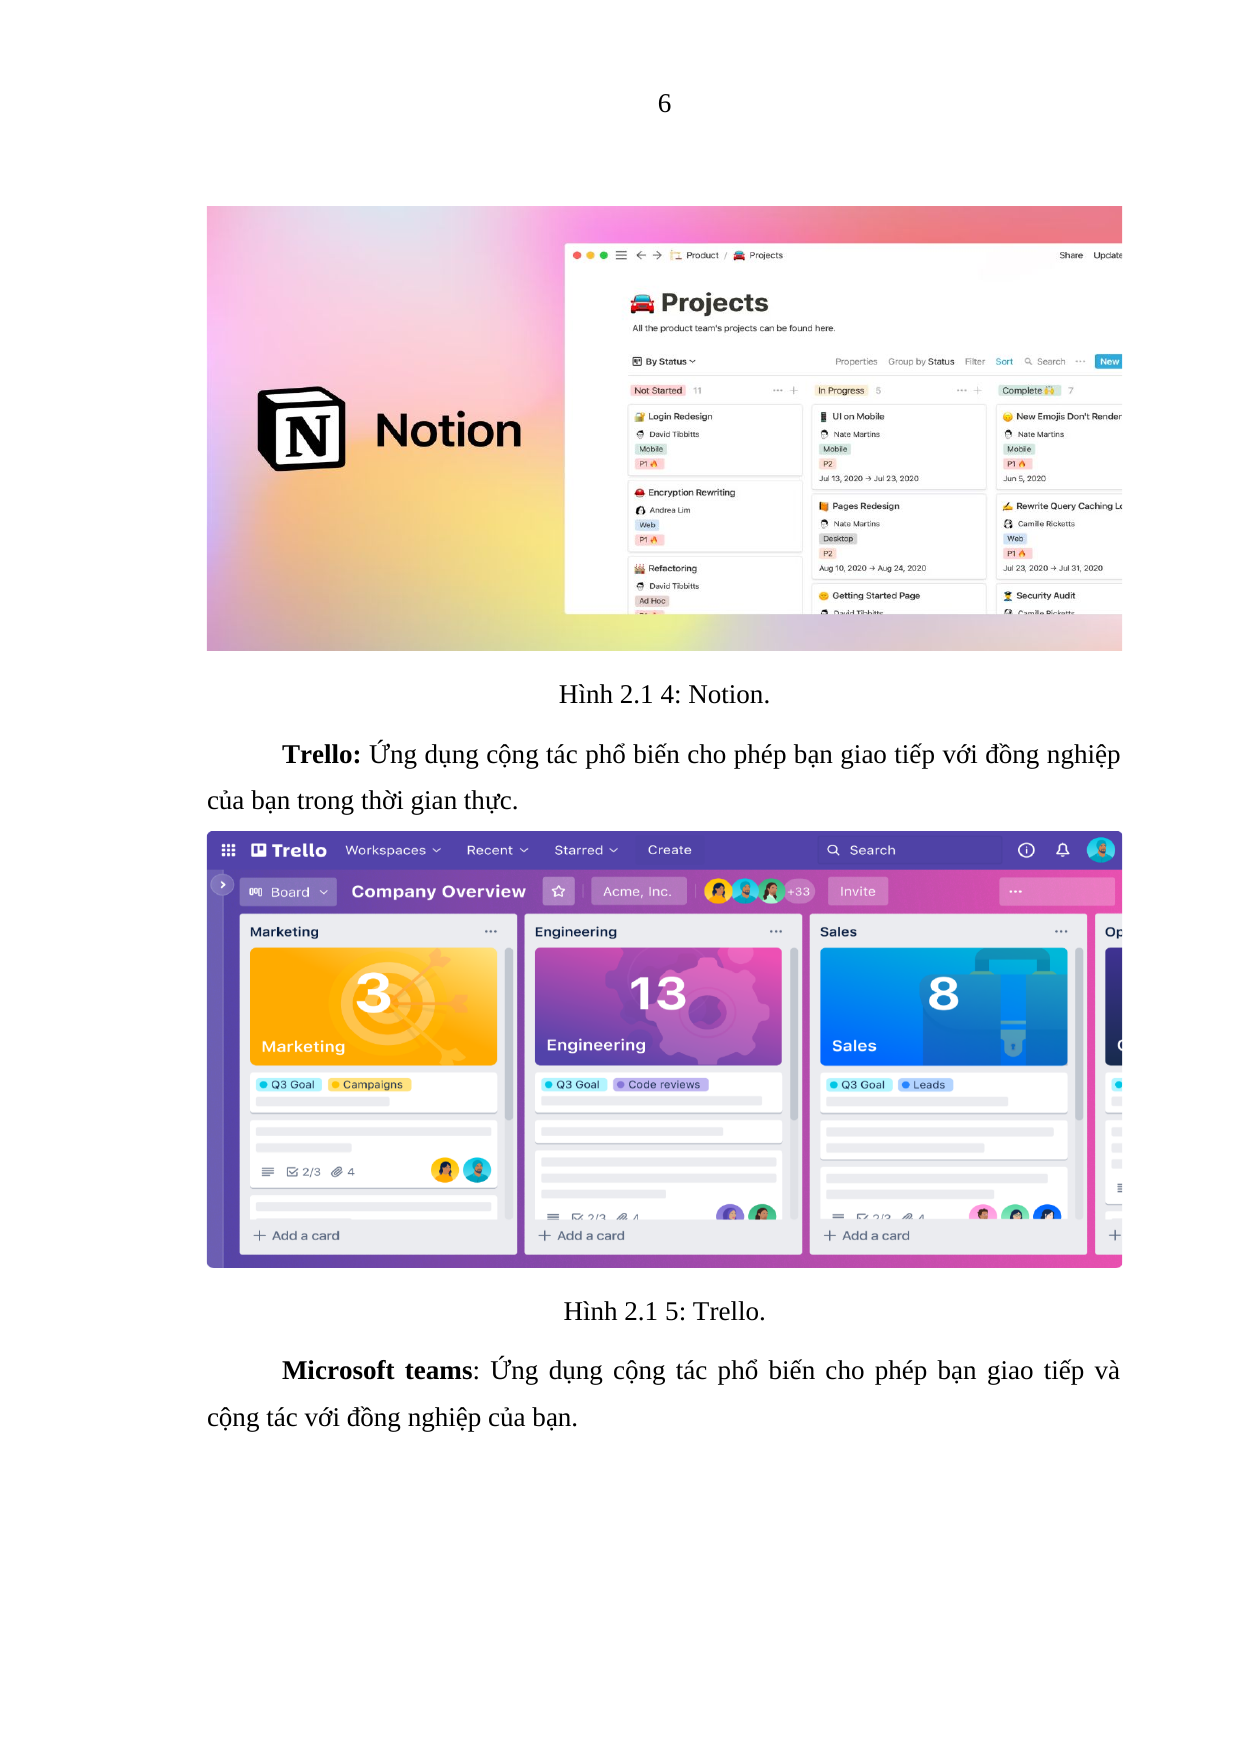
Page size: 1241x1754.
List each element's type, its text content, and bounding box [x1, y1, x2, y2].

picture [206, 206, 1123, 651]
text Trello: Ứng dụng cộng tác phổ biến cho phép bạn giao tiếp với đồng nghiệp của bạn trong thời gian thực. [207, 738, 1122, 816]
picture [206, 831, 1123, 1268]
text Microsoft teams: Ứng dụng cộng tác phổ biến cho phép bạn giao tiếp và cộng tác với đồng nghiệp của bạn. [207, 1354, 1122, 1432]
